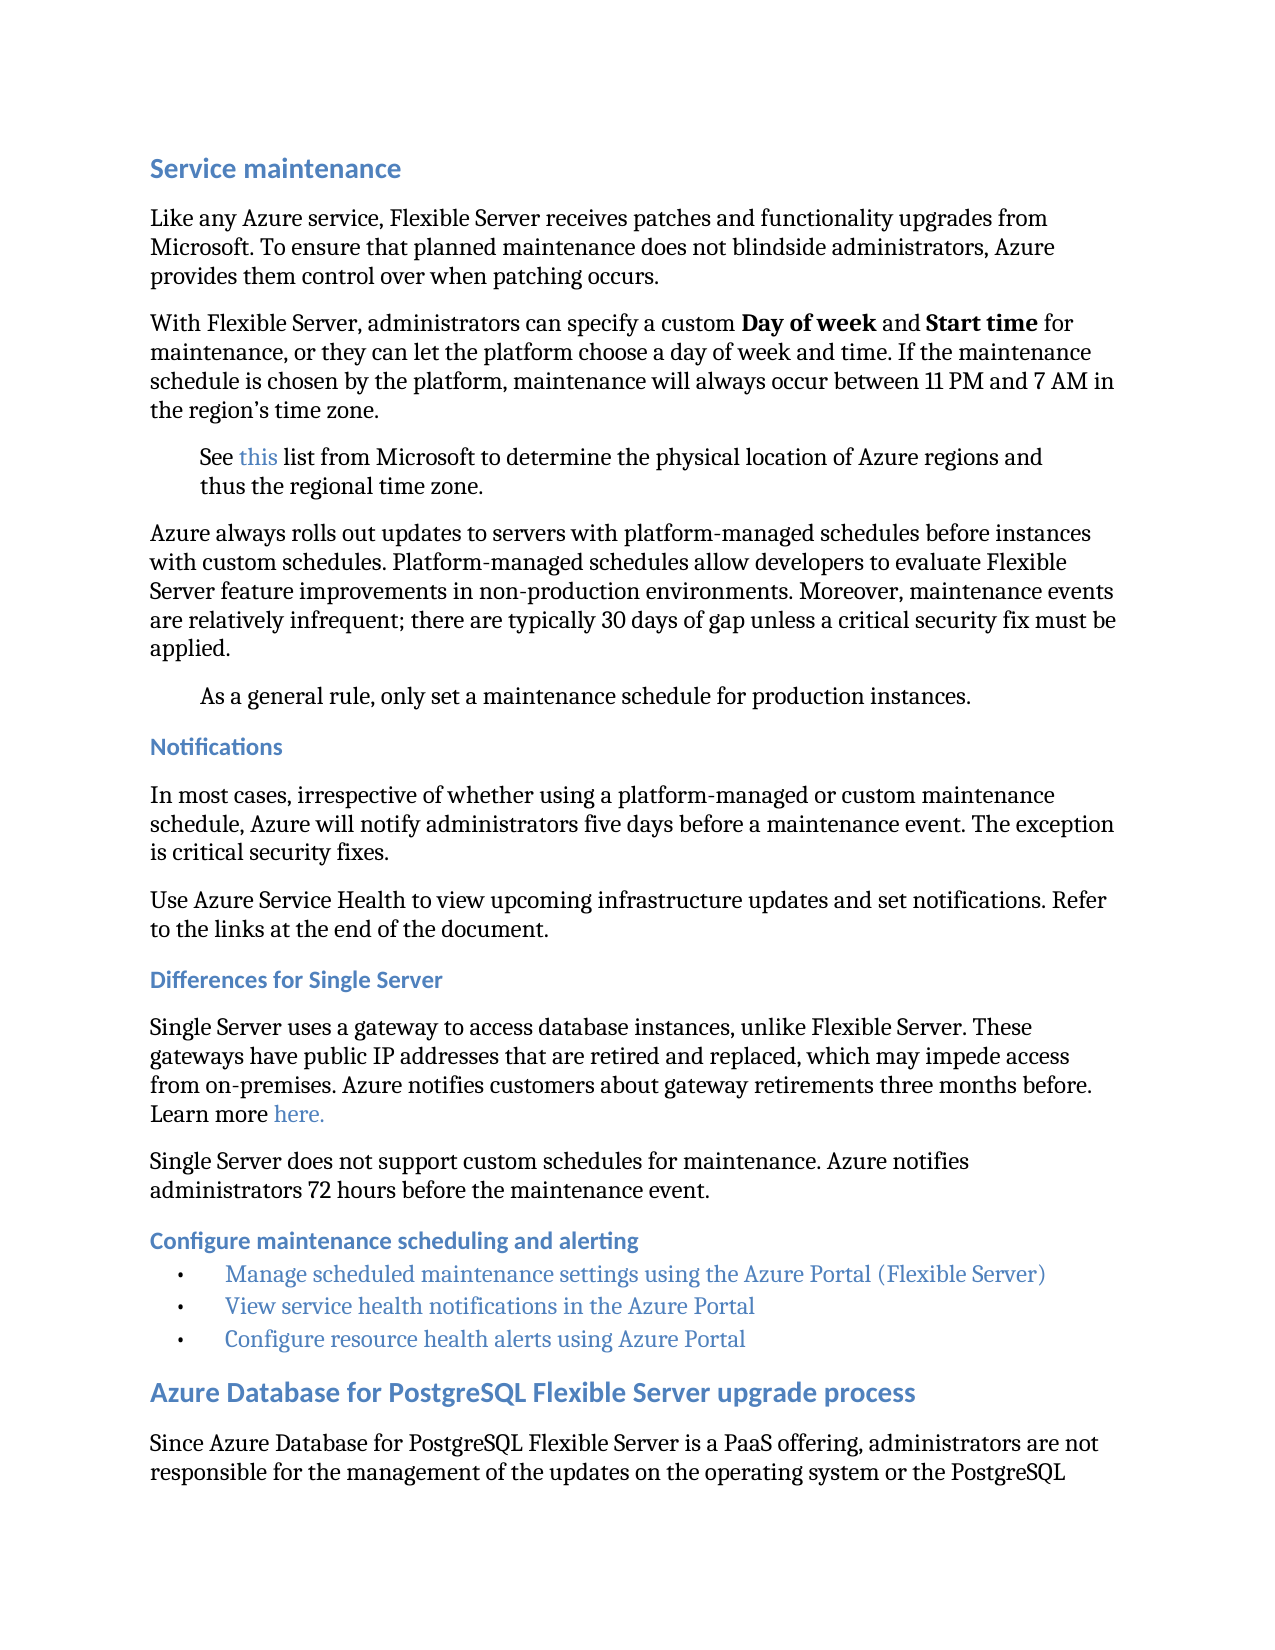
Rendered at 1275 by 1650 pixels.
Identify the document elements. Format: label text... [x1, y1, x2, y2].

subtitle Configure maintenance scheduling and alerting [150, 1225, 1125, 1256]
list Configure resource health alerts using Azure Portal [175, 1325, 1125, 1353]
text With Flexible Server, administrators can specify a custom Day of week and Start time for maintenance, or they can let the platform choose a day of week and time. If the maintenance schedule is chosen by the platform, maintenance will always occur between 11 PM and 7 AM in the region’s time zone. [150, 309, 1125, 424]
text Azure always rolls out updates to servers with platform-managed schedules before instances with custom schedules. Platform-managed schedules allow developers to evaluate Flexible Server feature improvements in non-production environments. Moreover, maintenance events are relatively infrequent; there are typically 30 days of gap unless a critical security fix must be applied. [150, 519, 1125, 663]
list View service health notifications in the Azure Portal [175, 1292, 1125, 1321]
subtitle Notifications [150, 731, 1125, 762]
subtitle Differences for Single Server [150, 964, 1125, 994]
text In most cases, irrespective of whether using a platform-managed or custom maintenance schedule, Azure will notify administrators five days before a maintenance event. The exception is critical security fixes. [150, 781, 1125, 867]
list Manage scheduled maintenance settings using the Azure Portal (Flexible Server) [175, 1260, 1125, 1288]
text Single Server uses a gateway to access database instances, unlike Flexible Server. These gateways have public IP addresses that are retired and replaced, which may impede access from on-premises. Azure notifies customers about gateway retirements three months before. Learn more here. [150, 1013, 1125, 1128]
text Single Server does not support custom schedules for maintenance. Azure notifies administrators 72 hours before the maintenance event. [150, 1147, 1125, 1204]
subtitle Service maintenance [150, 150, 1125, 186]
text See this list from Microsoft to determine the physical location of Azure regions and thus the regional time zone. [200, 443, 1075, 501]
subtitle Azure Database for PostgreSQL Flexible Server upgrade process [150, 1374, 1125, 1410]
text Use Azure Service Health to view upcoming infrastructure updates and set notifications. Refer to the links at the end of the document. [150, 886, 1125, 943]
text Like any Azure service, Flexible Server receives patches and functionality upgrades from Microsoft. To ensure that planned maintenance does not blindside administrators, Azure provides them control over when patching occurs. [150, 204, 1125, 291]
text As a general rule, only set a maintenance schedule for production instances. [200, 682, 1075, 711]
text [150, 1429, 1125, 1486]
